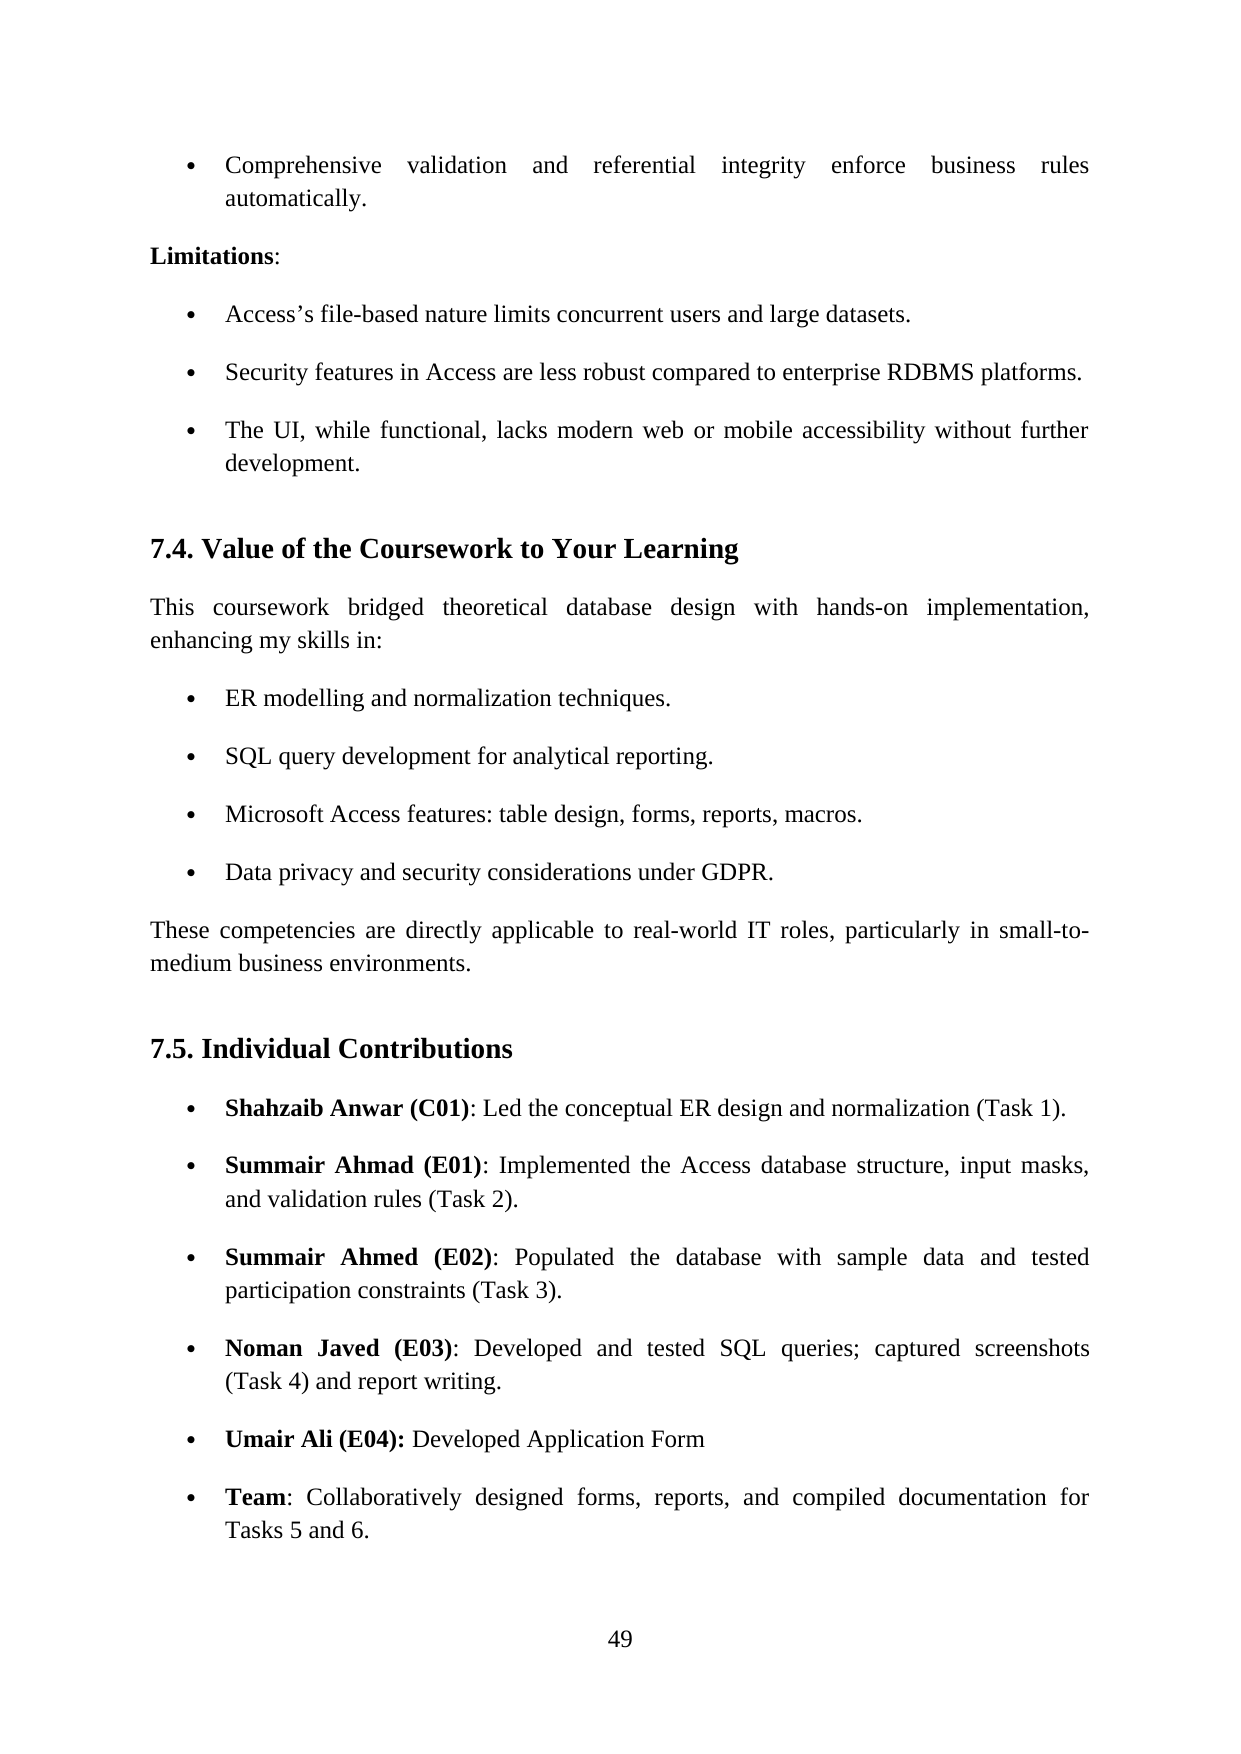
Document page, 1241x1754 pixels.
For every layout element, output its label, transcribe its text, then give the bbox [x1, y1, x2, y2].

list Data privacy and security considerations under GDPR. [187, 857, 1090, 886]
list Comprehensive validation and referential integrity enforce business rules automatically. [187, 150, 1090, 212]
subtitle 7.4. Value of the Coursework to Your Learning [150, 531, 1090, 565]
list Team: Collaboratively designed forms, reports, and compiled documentation for Tasks 5 and 6. [187, 1482, 1090, 1543]
list Security features in Access are less robust compared to enterprise RDBMS platforms. [187, 357, 1090, 386]
text Limitations: [150, 241, 1090, 270]
list Umair Ali (E04): Developed Application Form [187, 1424, 1090, 1452]
list Noman Javed (E03): Developed and tested SQL queries; captured screenshots (Task 4) and report writing. [187, 1333, 1090, 1394]
list The UI, while functional, lacks modern web or mobile accessibility without further development. [187, 415, 1090, 477]
subtitle 7.5. Individual Contributions [150, 1031, 1090, 1065]
list SQL query development for analytical reporting. [187, 741, 1090, 770]
list Summair Ahmed (E02): Populated the database with sample data and tested participation constraints (Task 3). [187, 1242, 1090, 1303]
list Summair Ahmad (E01): Implemented the Access database structure, input masks, and validation rules (Task 2). [187, 1151, 1090, 1212]
list Shahzaib Anwar (C01): Led the conceptual ER design and normalization (Task 1). [187, 1093, 1090, 1121]
list Microsoft Access features: table design, forms, reports, macros. [187, 799, 1090, 828]
text This coursework bridged theoretical database design with hands-on implementation, enhancing my skills in: [150, 592, 1090, 654]
list Access’s file-based nature limits concurrent users and large datasets. [187, 299, 1090, 328]
list ER modelling and normalization techniques. [187, 683, 1090, 712]
text These competencies are directly applicable to real-world IT roles, particularly in small-to-medium business environments. [150, 915, 1090, 977]
